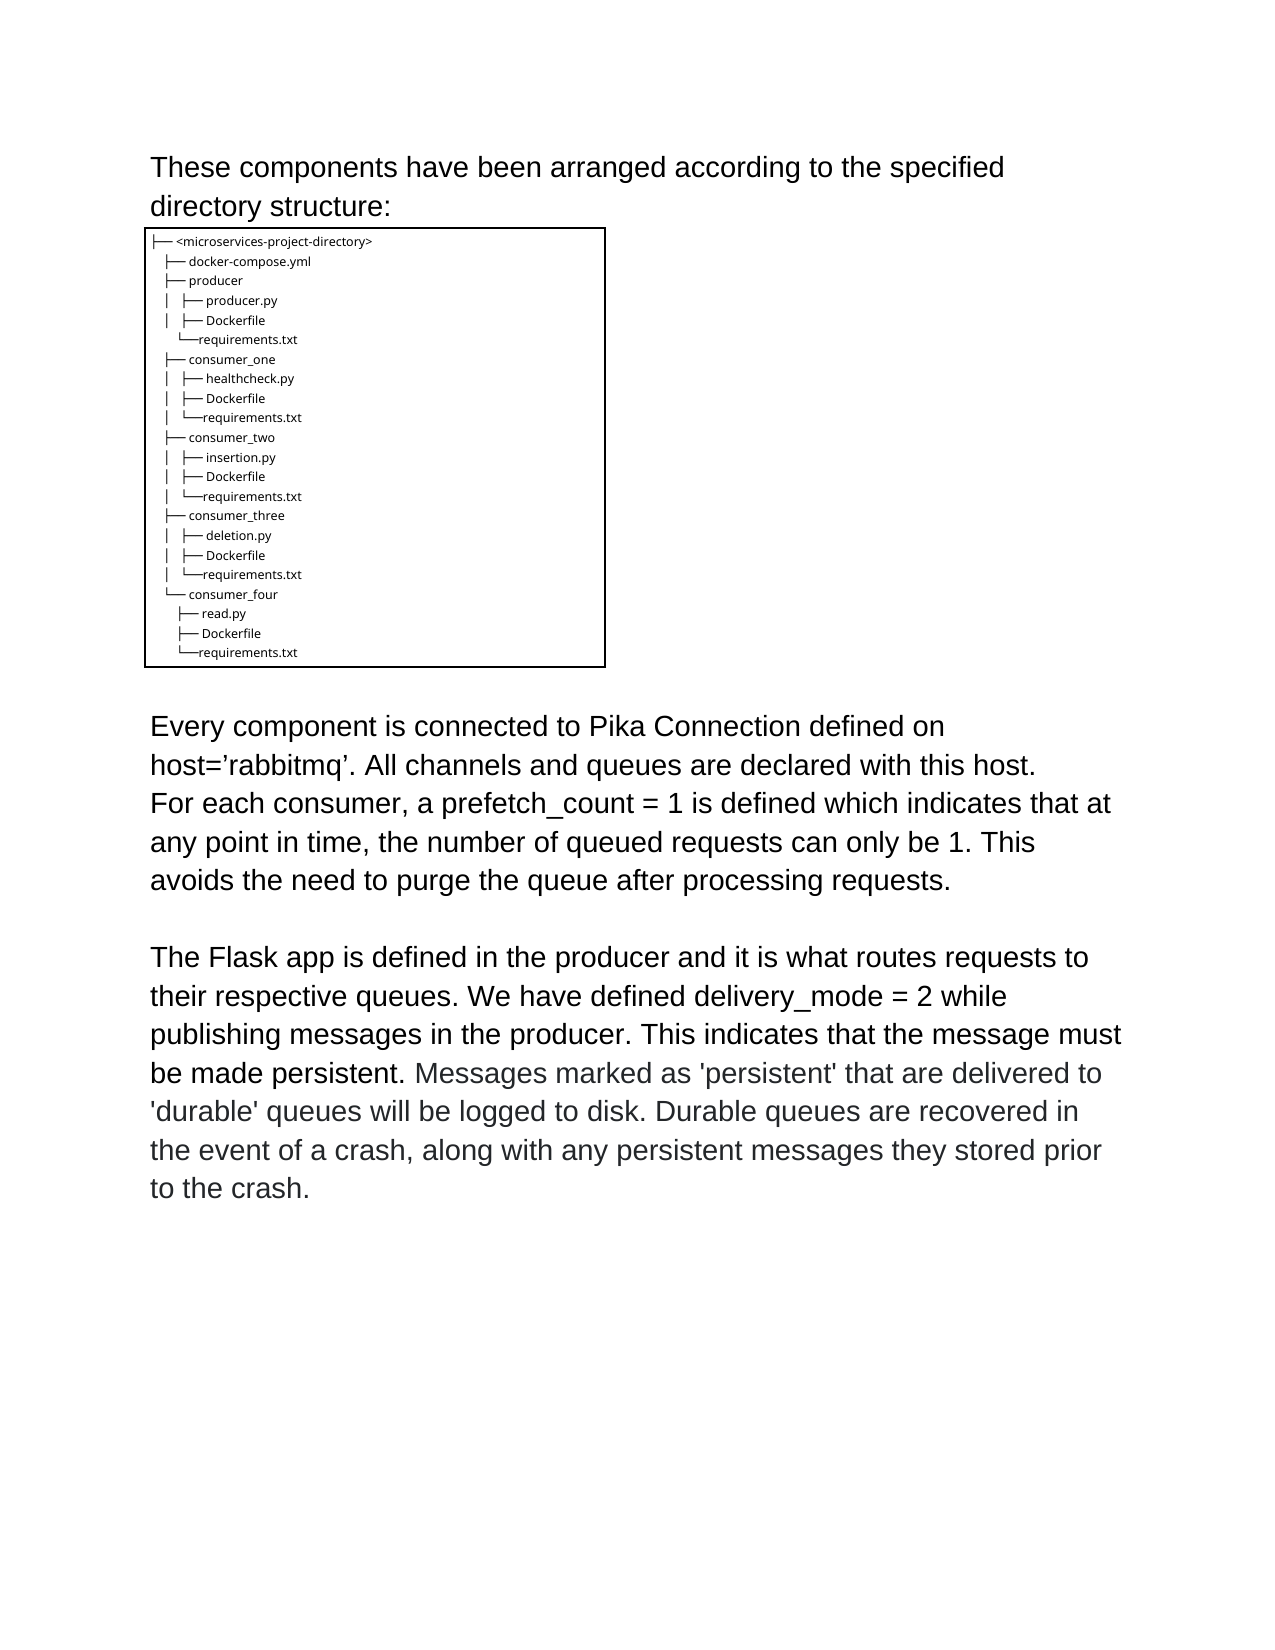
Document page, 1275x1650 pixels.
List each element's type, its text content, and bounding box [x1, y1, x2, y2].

text │ ├── healthcheck.py [146, 364, 604, 384]
text │ └──requirements.txt [146, 560, 604, 579]
text ├── Dockerfile [146, 619, 604, 638]
text ├── docker-compose.yml [146, 247, 604, 266]
text │ └──requirements.txt [146, 482, 604, 501]
text ├── read.py [146, 599, 604, 619]
text ├── producer [146, 266, 604, 286]
text └──requirements.txt [146, 325, 604, 344]
text │ └──requirements.txt [146, 403, 604, 423]
text └──requirements.txt [146, 638, 604, 666]
text ├── consumer_one [146, 344, 604, 364]
text These components have been arranged according to the specified directory structure: [150, 150, 1125, 222]
text │ ├── Dockerfile [146, 540, 604, 560]
text ├── <microservices-project-directory> [146, 229, 604, 247]
text ├── consumer_two [146, 423, 604, 442]
text The Flask app is defined in the producer and it is what routes requests to their respective queues. We have defined delivery_mode = 2 while publishing messages in the producer. This indicates that the message must be made persistent. Messages marked as 'persistent' that are delivered to 'durable' queues will be logged to disk. Durable queues are recovered in the event of a crash, along with any persistent messages they stored prior to the crash. [150, 940, 1125, 1205]
text │ ├── Dockerfile [146, 462, 604, 482]
text ├── consumer_three [146, 501, 604, 521]
text │ ├── Dockerfile [146, 305, 604, 325]
text │ ├── Dockerfile [146, 384, 604, 403]
text │ ├── deletion.py [146, 521, 604, 540]
text Every component is connected to Pika Connection defined on host=’rabbitmq’. All channels and queues are declared with this host. [150, 709, 1125, 781]
text │ ├── producer.py [146, 286, 604, 305]
text │ ├── insertion.py [146, 442, 604, 462]
text └── consumer_four [146, 579, 604, 599]
text For each consumer, a prefetch_count = 1 is defined which indicates that at any point in time, the number of queued requests can only be 1. This avoids the need to purge the queue after processing requests. [150, 786, 1125, 897]
